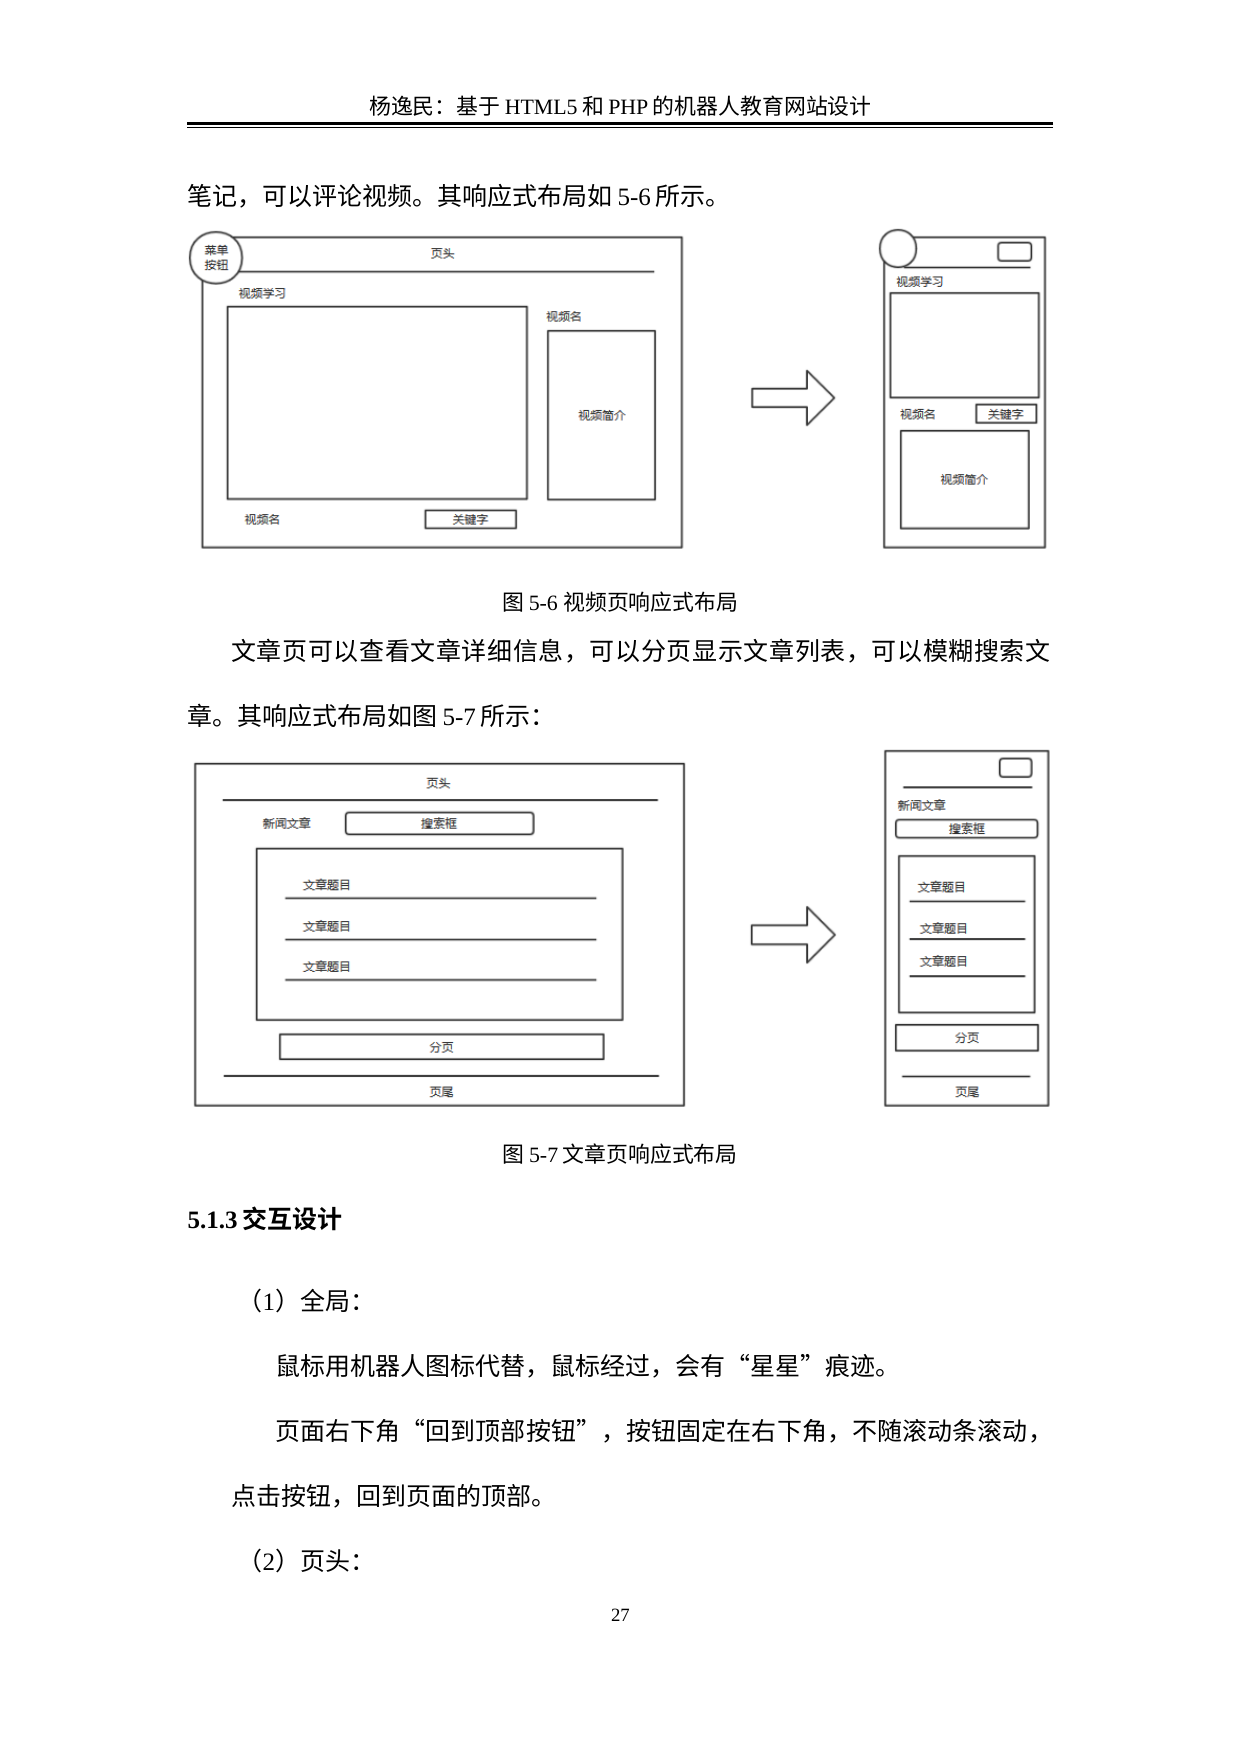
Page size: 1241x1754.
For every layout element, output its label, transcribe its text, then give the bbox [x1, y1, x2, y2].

text 图5-6 视频页响应式布局 [187, 584, 1053, 617]
list 全局： [187, 1267, 1053, 1332]
picture [187, 746, 1053, 1111]
list 页头： [187, 1527, 1053, 1592]
text 页面右下角“回到顶部按钮”，按钮固定在右下角，不随滚动条滚动，点击按钮，回到页面的顶部。 [231, 1397, 1053, 1527]
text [187, 162, 1053, 226]
picture [187, 226, 1053, 553]
text 文章页可以查看文章详细信息，可以分页显示文章列表，可以模糊搜索文章。其响应式布局如图5-7所示： [187, 617, 1053, 746]
text 鼠标用机器人图标代替，鼠标经过，会有“星星”痕迹。 [231, 1332, 1053, 1397]
text 图5-7文章页响应式布局 [187, 1137, 1053, 1169]
